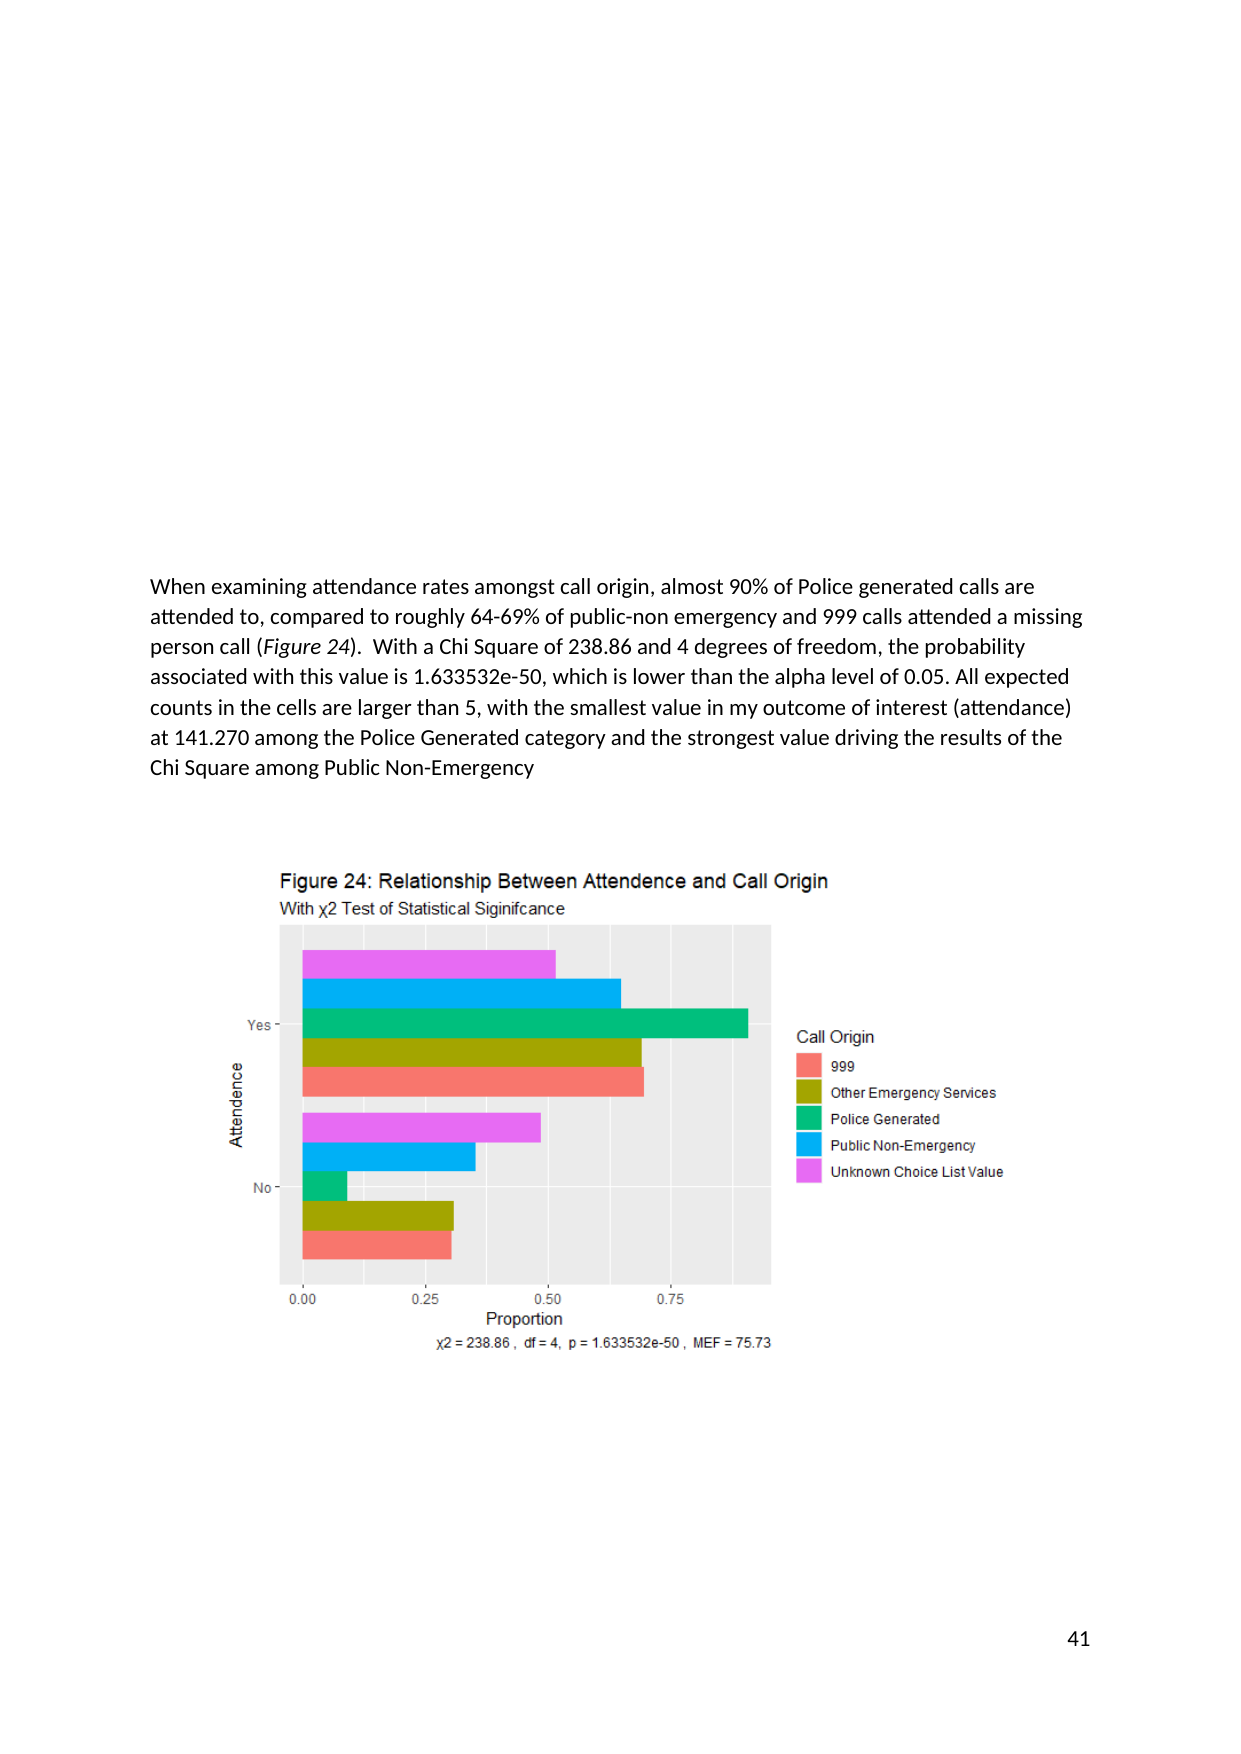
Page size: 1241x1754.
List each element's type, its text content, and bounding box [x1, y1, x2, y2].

text When examining attendance rates amongst call origin, almost 90% of Police generated calls are attended to, compared to roughly 64-69% of public-non emergency and 999 calls attended a missing person call (Figure 24). With a Chi Square of 238.86 and 4 degrees of freedom, the probability associated with this value is 1.633532e-50, which is lower than the alpha level of 0.05. All expected counts in the cells are larger than 5, with the smallest value in my outcome of interest (attendance) at 141.270 among the Police Generated category and the strongest value driving the results of the Chi Square among Public Non-Emergency [150, 572, 1090, 781]
picture [219, 863, 1021, 1358]
